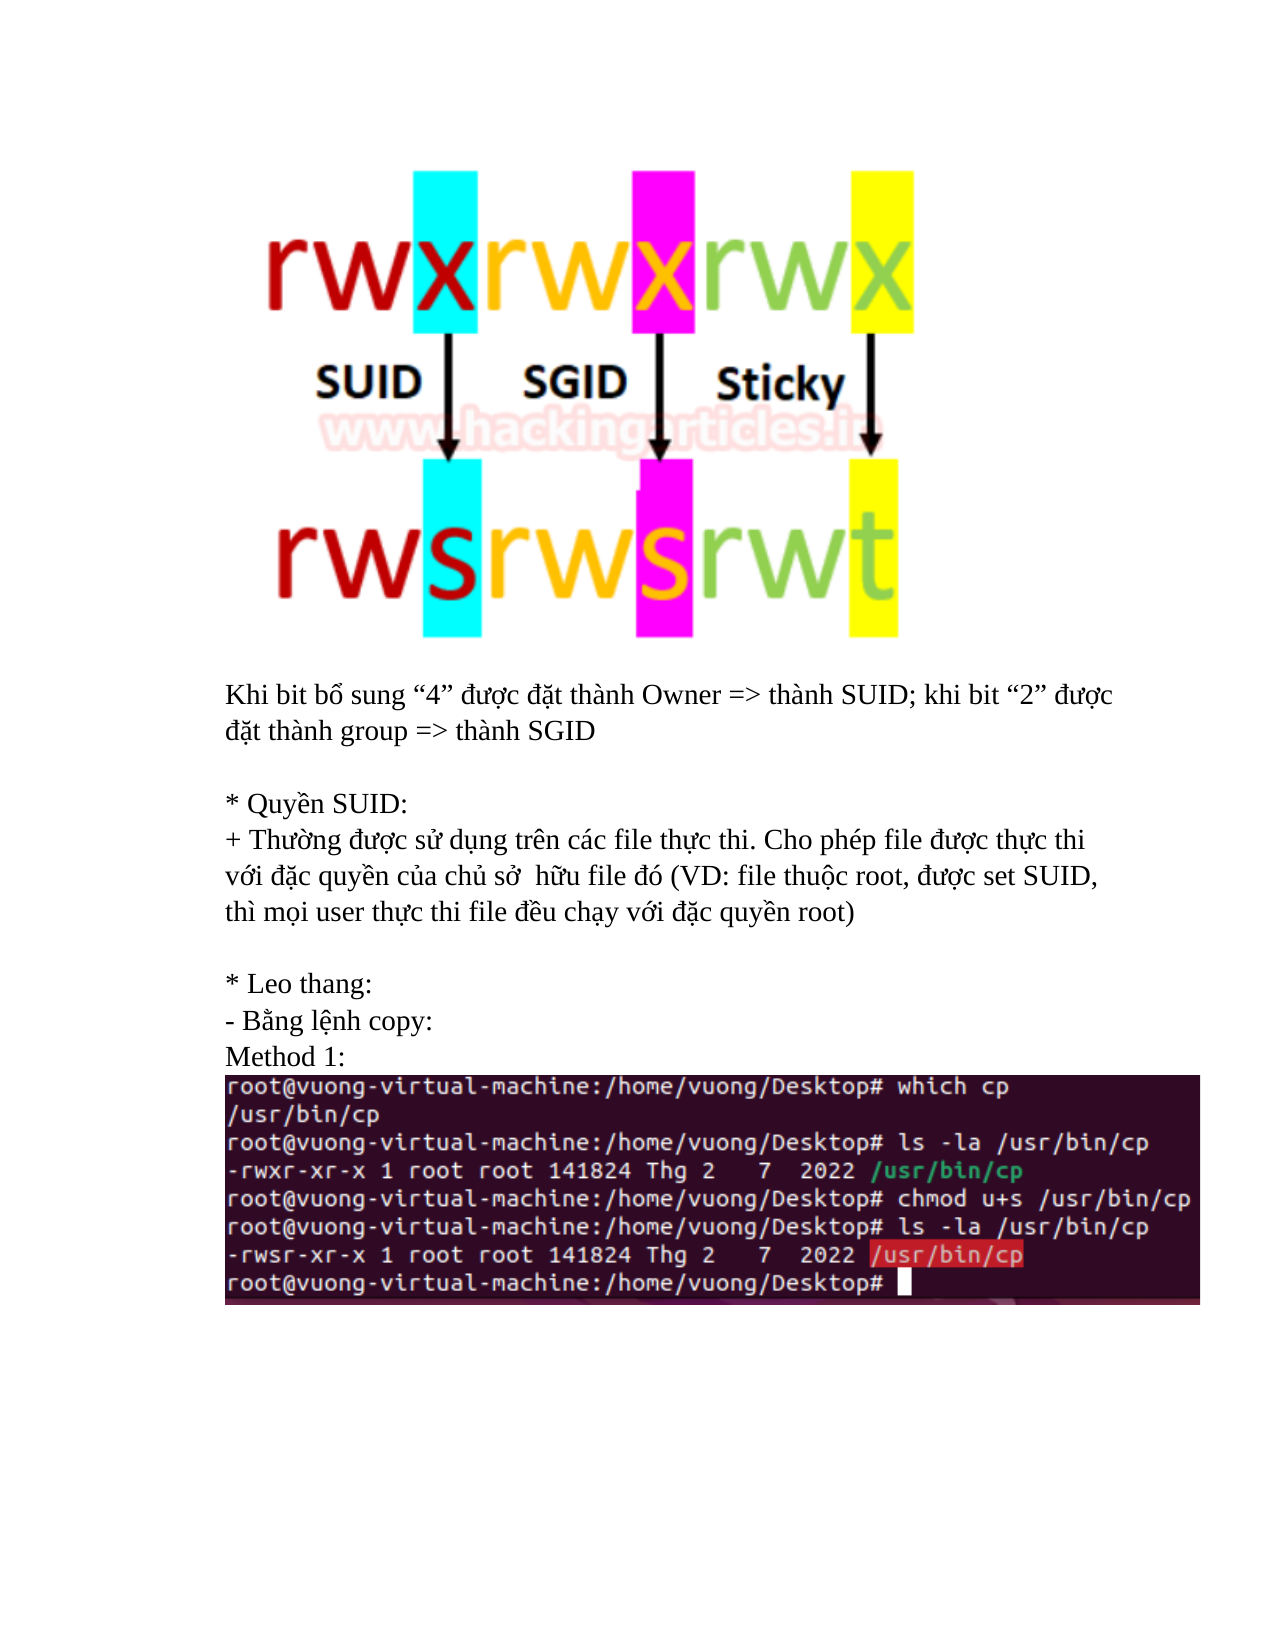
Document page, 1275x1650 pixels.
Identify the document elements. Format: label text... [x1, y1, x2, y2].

list * Leo thang: [225, 966, 1125, 1000]
picture [225, 1075, 1200, 1305]
list Khi bit bổ sung “4” được đặt thành Owner => thành SUID; khi bit “2” được đặt thành group => thành SGID [225, 677, 1125, 747]
list - Bằng lệnh copy: [225, 1003, 1125, 1036]
picture [225, 150, 938, 676]
list Method 1: [225, 1039, 1125, 1072]
list * Quyền SUID: [225, 786, 1125, 819]
list + Thường được sử dụng trên các file thực thi. Cho phép file được thực thi với đặc quyền của chủ sở hữu file đó (VD: file thuộc root, được set SUID, thì mọi user thực thi file đều chạy với đặc quyền root) [225, 822, 1125, 928]
